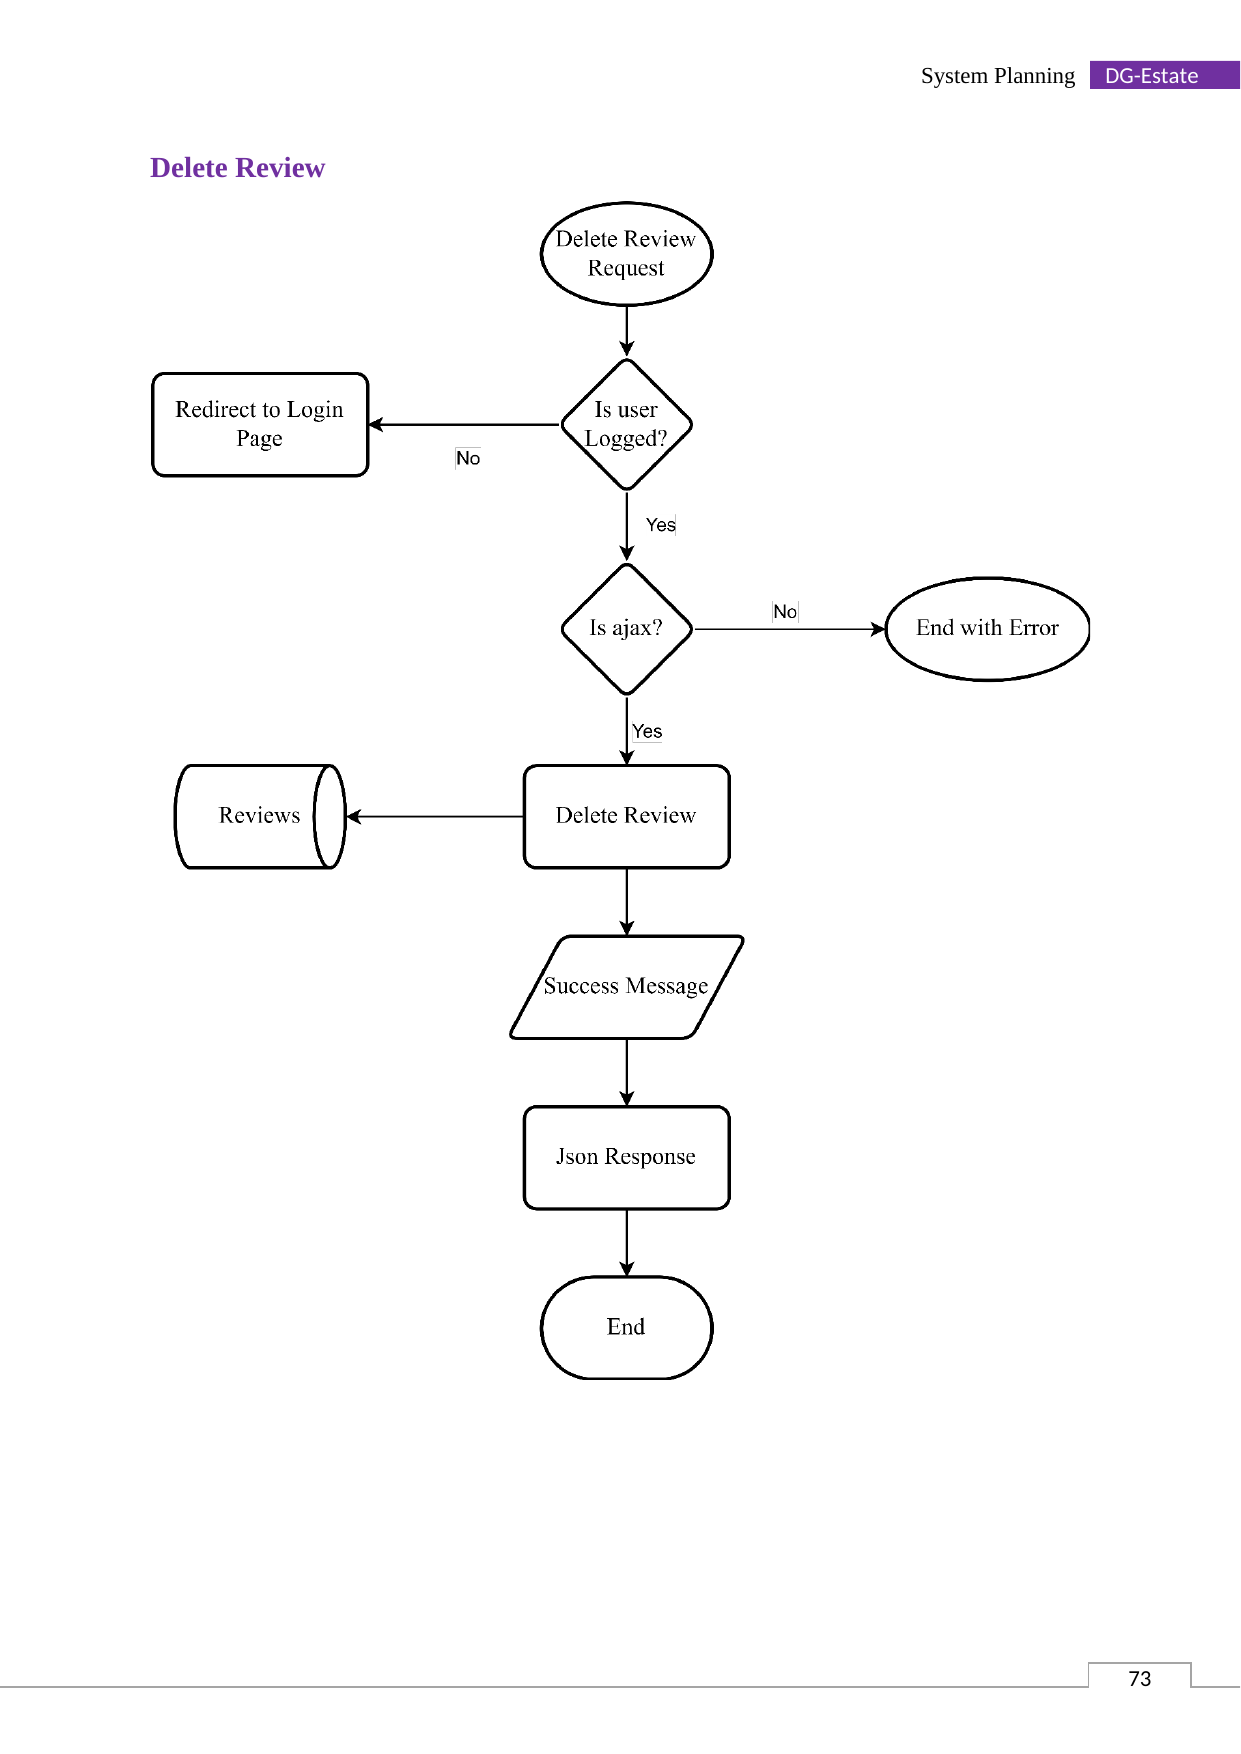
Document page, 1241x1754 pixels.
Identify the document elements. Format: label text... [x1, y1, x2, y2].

title Delete Review [150, 150, 1090, 183]
picture [150, 200, 1091, 1380]
